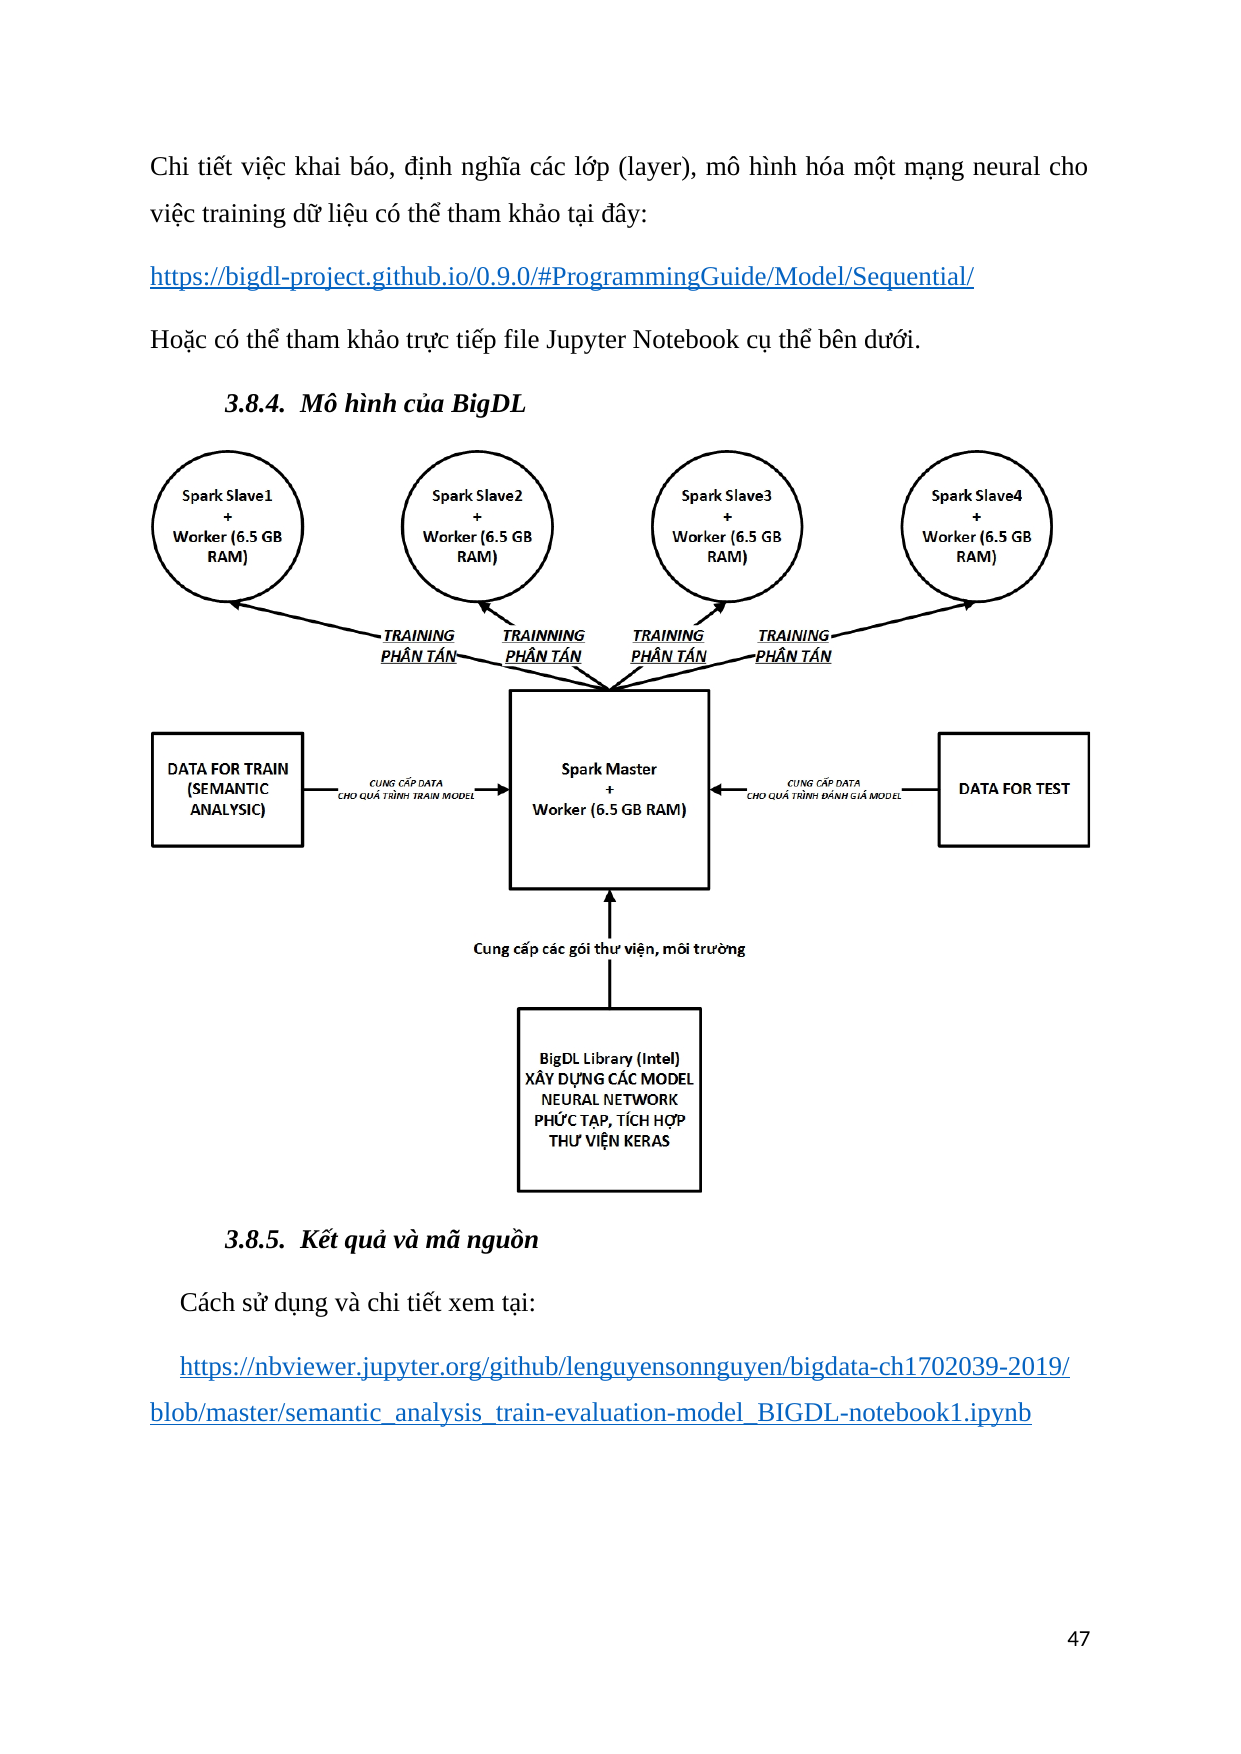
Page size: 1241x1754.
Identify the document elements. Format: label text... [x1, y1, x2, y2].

text Chi tiết việc khai báo, định nghĩa các lớp (layer), mô hình hóa một mạng neural cho việc training dữ liệu có thể tham khảo tại đây: [150, 150, 1090, 228]
text Cách sử dụng và chi tiết xem tại: [150, 1287, 1090, 1318]
text https://bigdl-project.github.io/0.9.0/#ProgrammingGuide/Model/Sequential/ [150, 260, 1090, 291]
picture [150, 450, 1091, 1193]
text Hoặc có thể tham khảo trực tiếp file Jupyter Notebook cụ thể bên dưới. [150, 323, 1090, 354]
list Kết quả và mã nguồn [225, 1223, 1090, 1254]
text https://nbviewer.jupyter.org/github/lenguyensonnguyen/bigdata-ch1702039-2019/blob/master/semantic_analysis_train-evaluation-model_BIGDL-notebook1.ipynb [150, 1350, 1090, 1428]
list Mô hình của BigDL [225, 387, 1090, 418]
